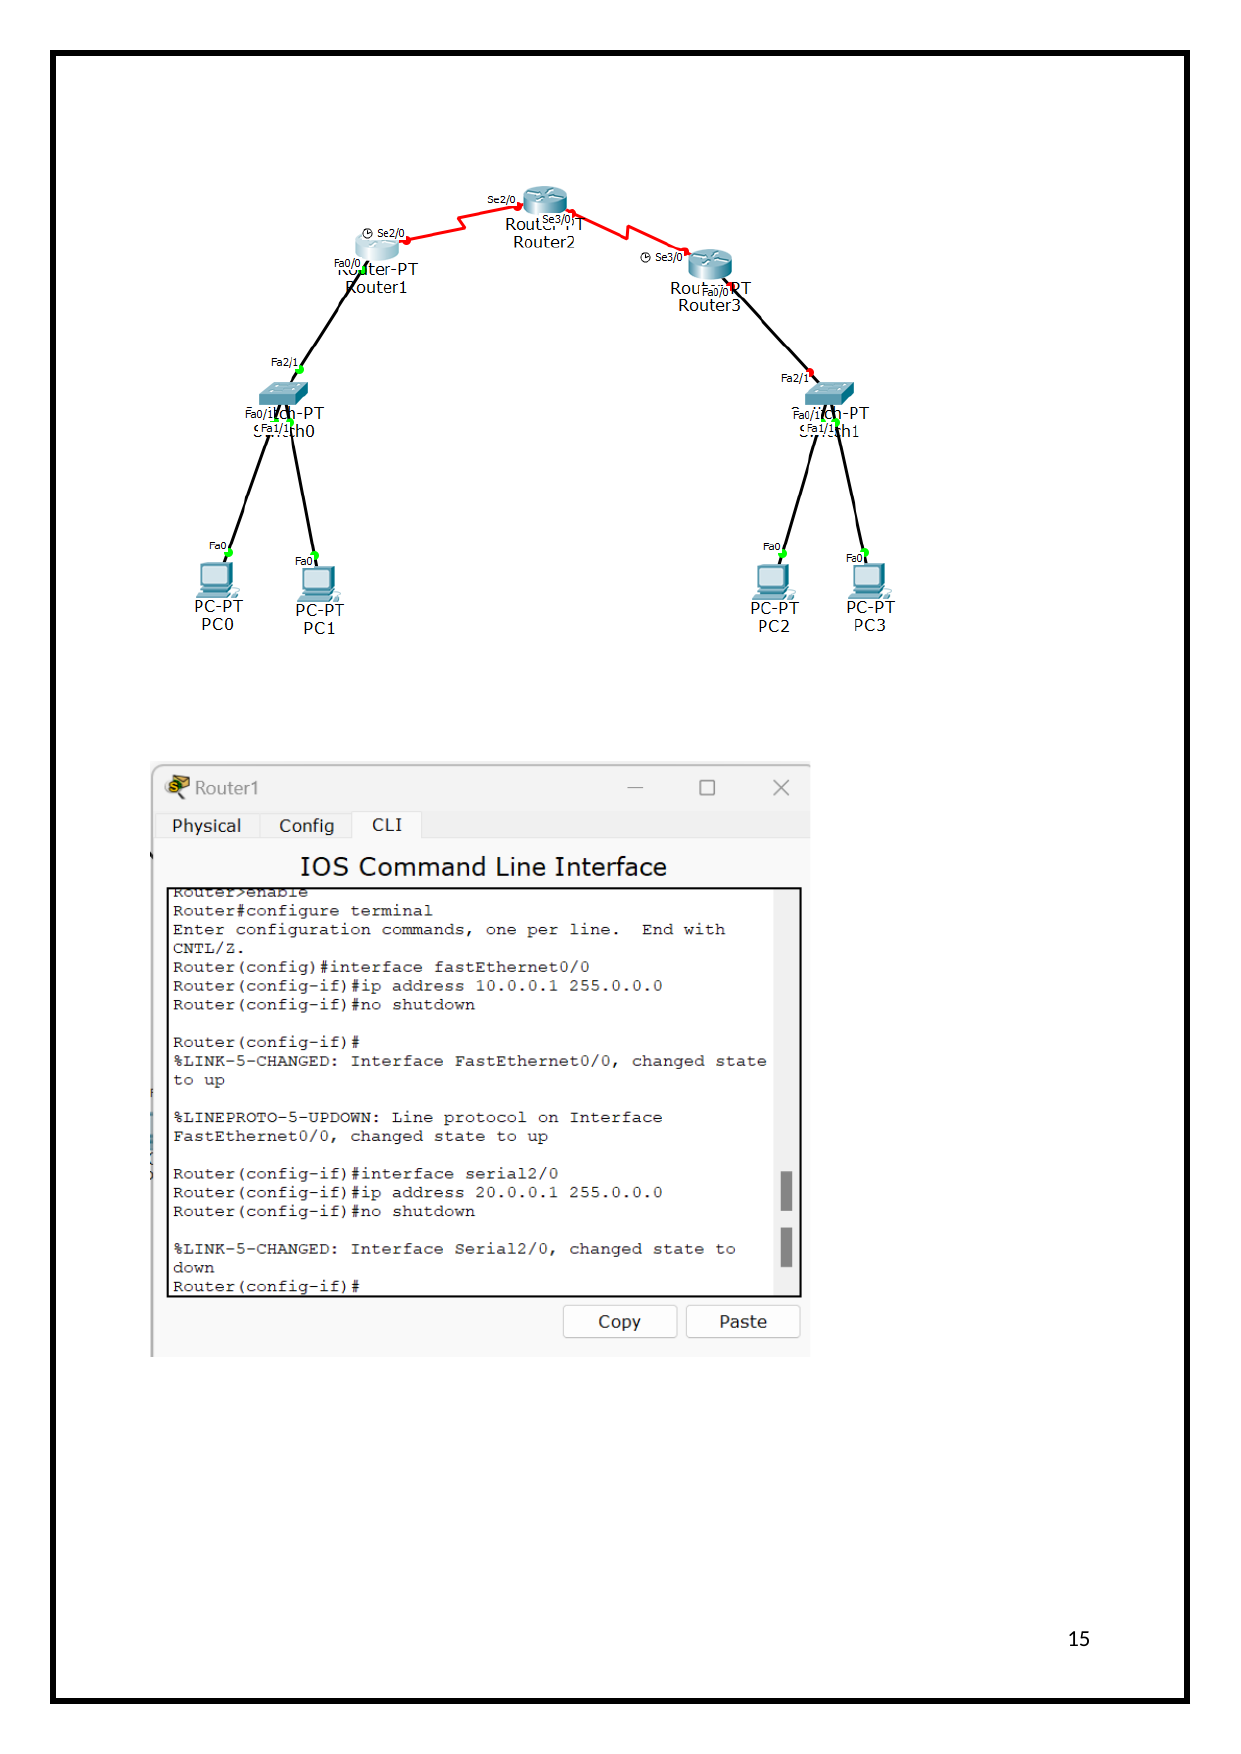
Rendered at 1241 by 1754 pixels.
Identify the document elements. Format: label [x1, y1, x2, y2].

picture [150, 150, 1091, 743]
picture [150, 761, 811, 1357]
